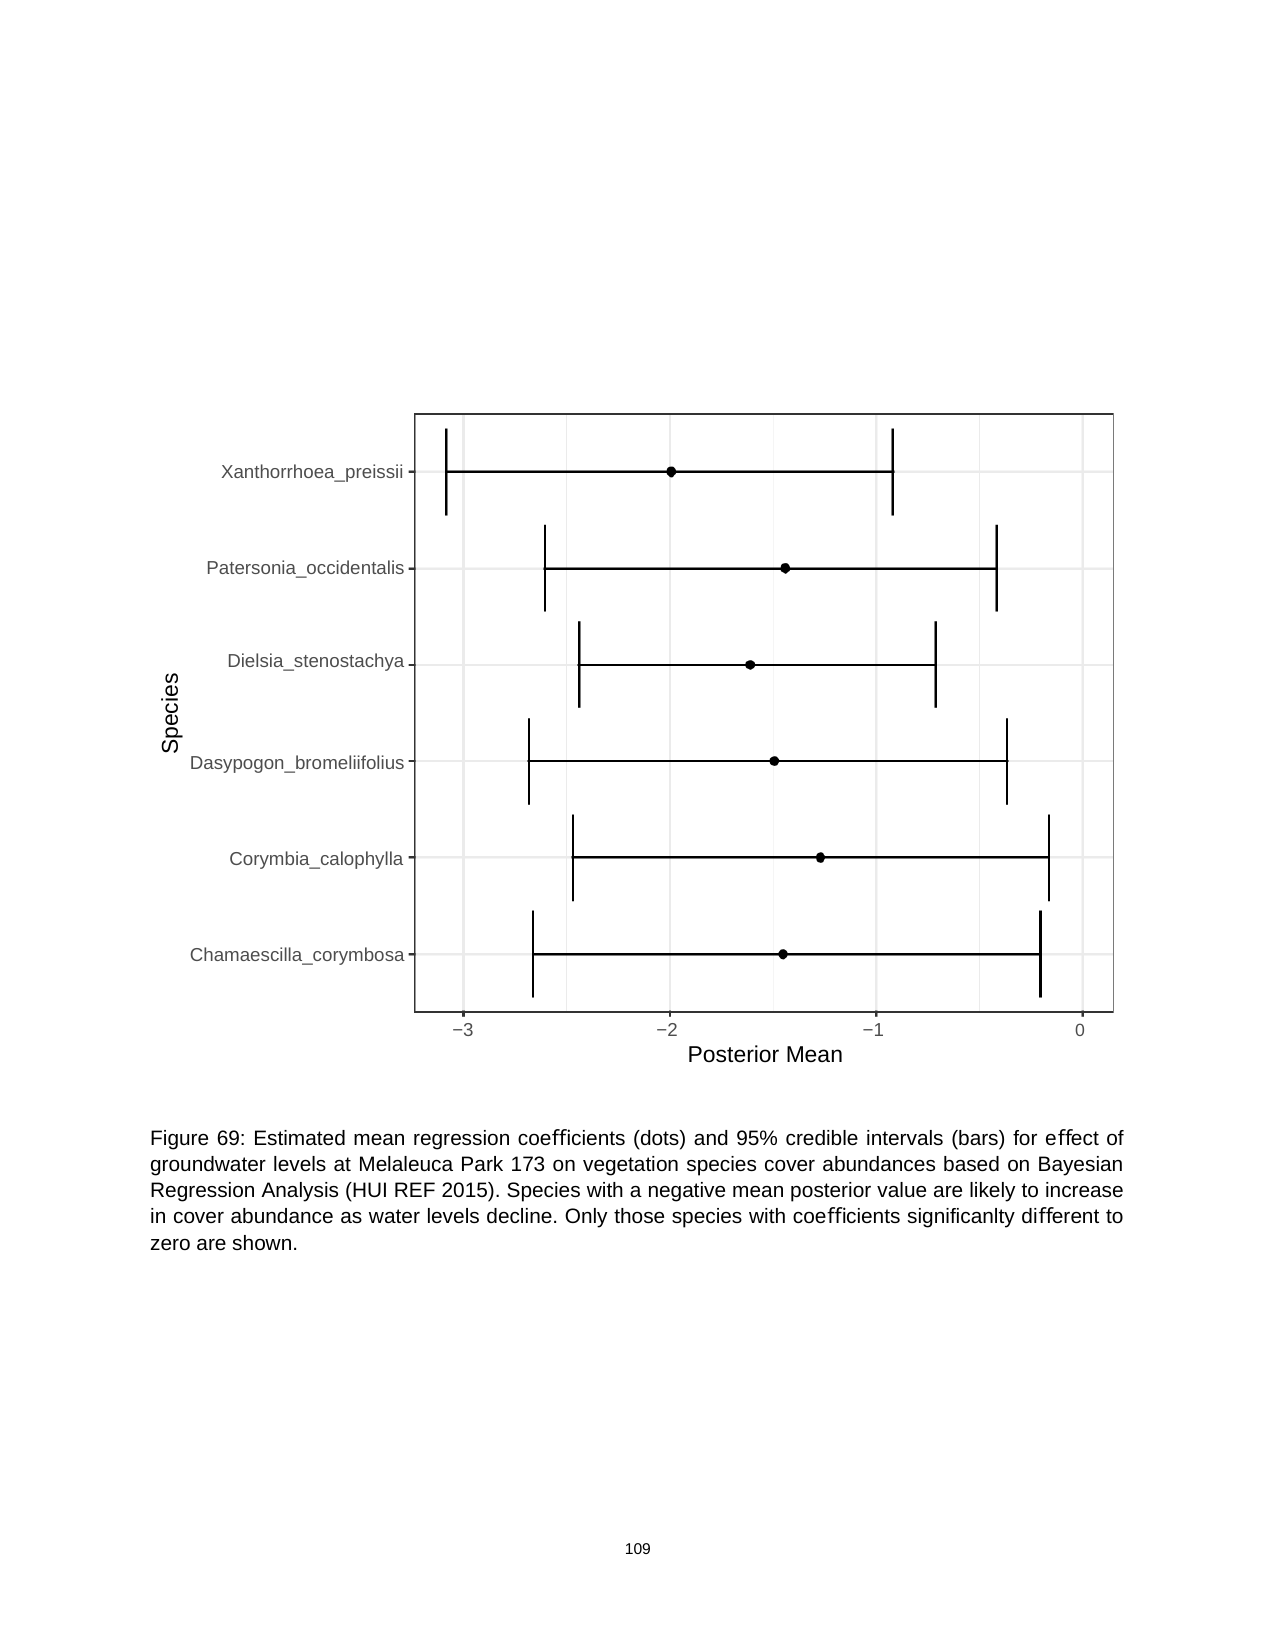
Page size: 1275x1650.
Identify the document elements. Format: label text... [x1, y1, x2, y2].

picture [408, 869, 1114, 944]
text −3 −2 −1 0 [452, 1019, 1125, 1040]
picture [408, 482, 1114, 557]
text Xanthorrhoea_preissii [221, 461, 1125, 482]
text Dielsia_stenostachya [227, 650, 1125, 672]
picture [408, 966, 1114, 1017]
text Chamaescilla_corymbosa [189, 944, 1125, 966]
text Dasypogon_bromeliifolius [189, 755, 1125, 773]
text Posterior Mean [687, 1041, 1125, 1067]
text 109 [150, 1540, 1125, 1558]
picture [408, 672, 1114, 755]
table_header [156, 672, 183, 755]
picture [408, 579, 1114, 650]
text Corymbia_calophylla [229, 848, 1125, 869]
picture [408, 413, 1114, 461]
text Patersonia_occidentalis [206, 557, 1125, 579]
text Figure 69: Estimated mean regression coeﬃcients (dots) and 95% credible intervals (bars) for eﬀect of groundwater levels at Melaleuca Park 173 on vegetation species cover abundances based on Bayesian Regression Analysis (HUI REF 2015). Species with a negative mean posterior value are likely to increase in cover abundance as water levels decline. Only those species with coeﬃcients significanlty diﬀerent to zero are shown. [150, 1126, 1125, 1254]
picture [408, 773, 1114, 848]
